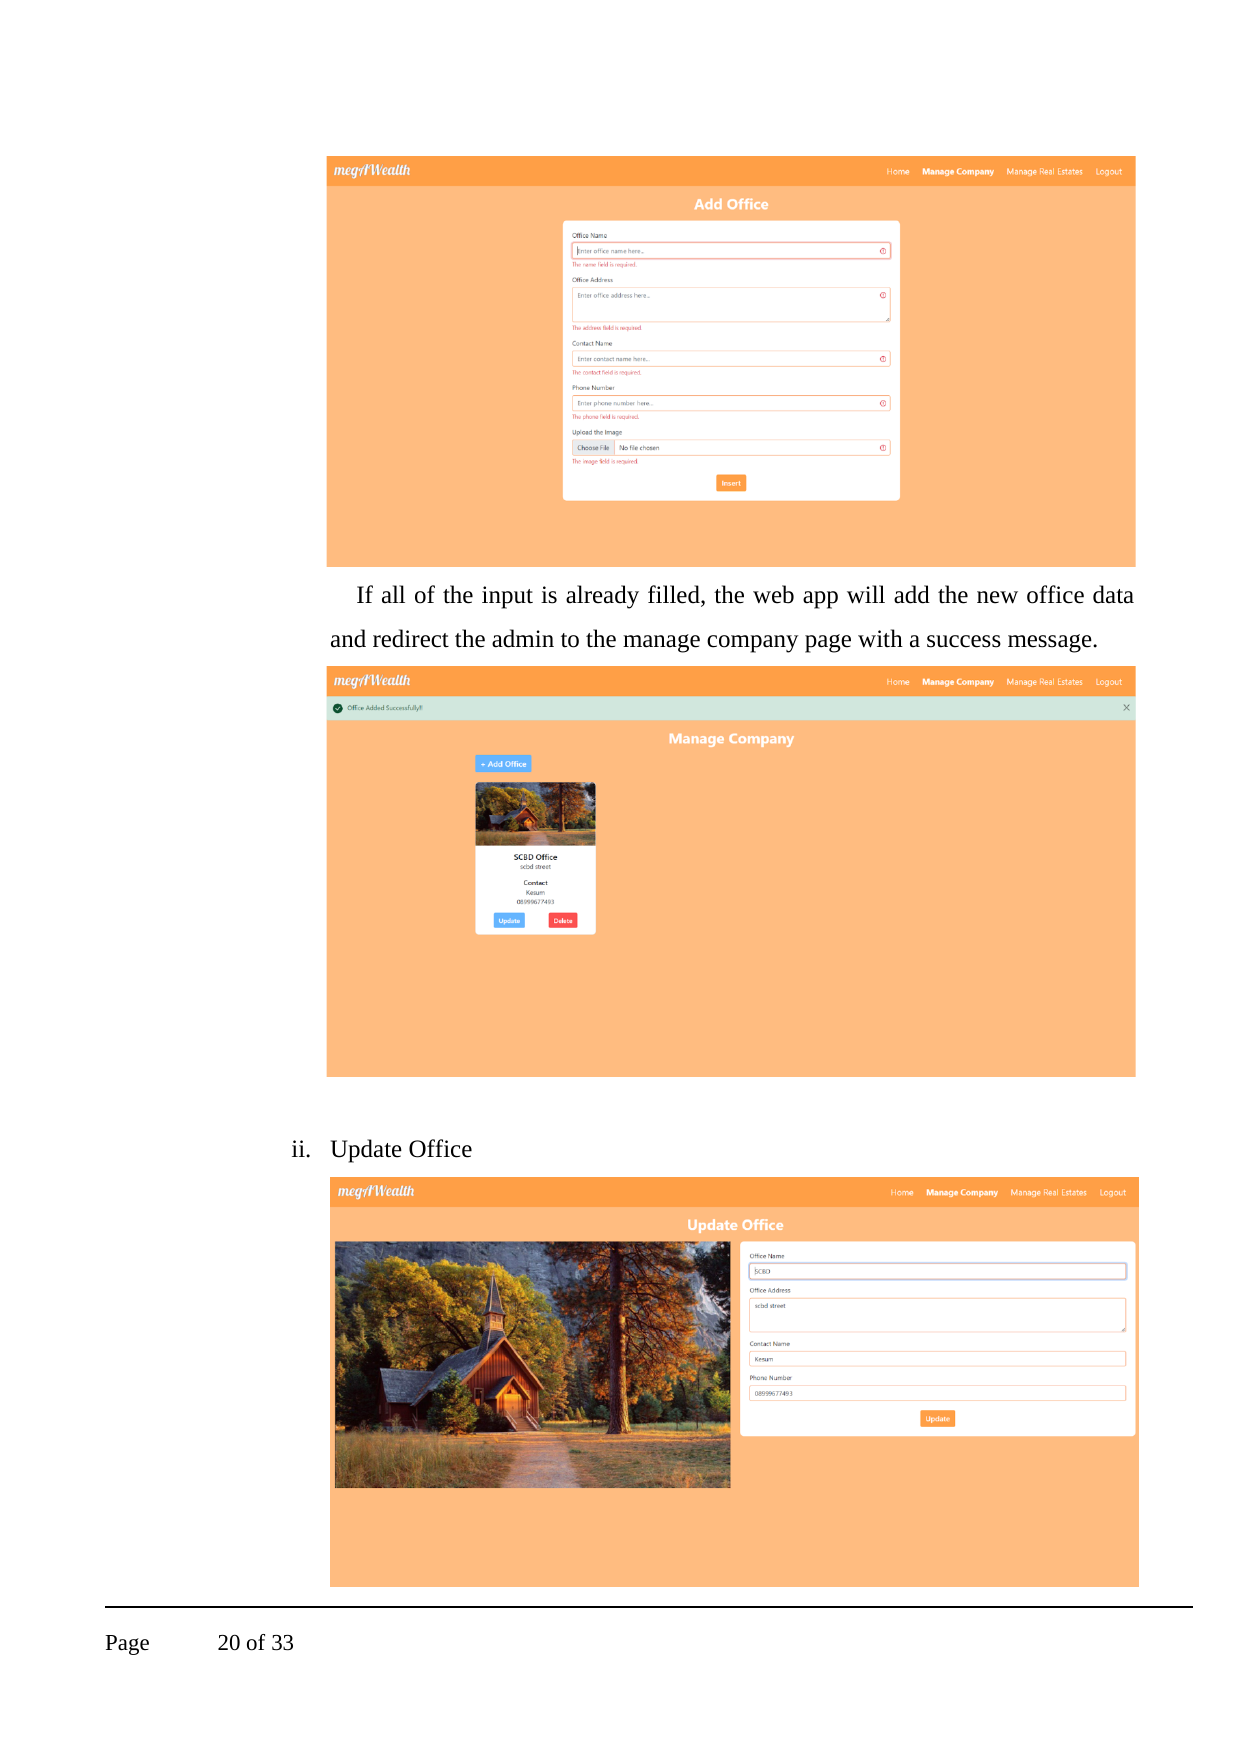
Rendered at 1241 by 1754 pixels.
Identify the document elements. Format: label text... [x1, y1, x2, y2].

picture [326, 666, 1136, 1077]
picture [326, 156, 1136, 567]
list Update Office [311, 1134, 1135, 1163]
list If all of the input is already filled, the web app will add the new office data and redirect the admin to the manage company page with a success message. [330, 581, 1135, 652]
picture [330, 1177, 1139, 1587]
